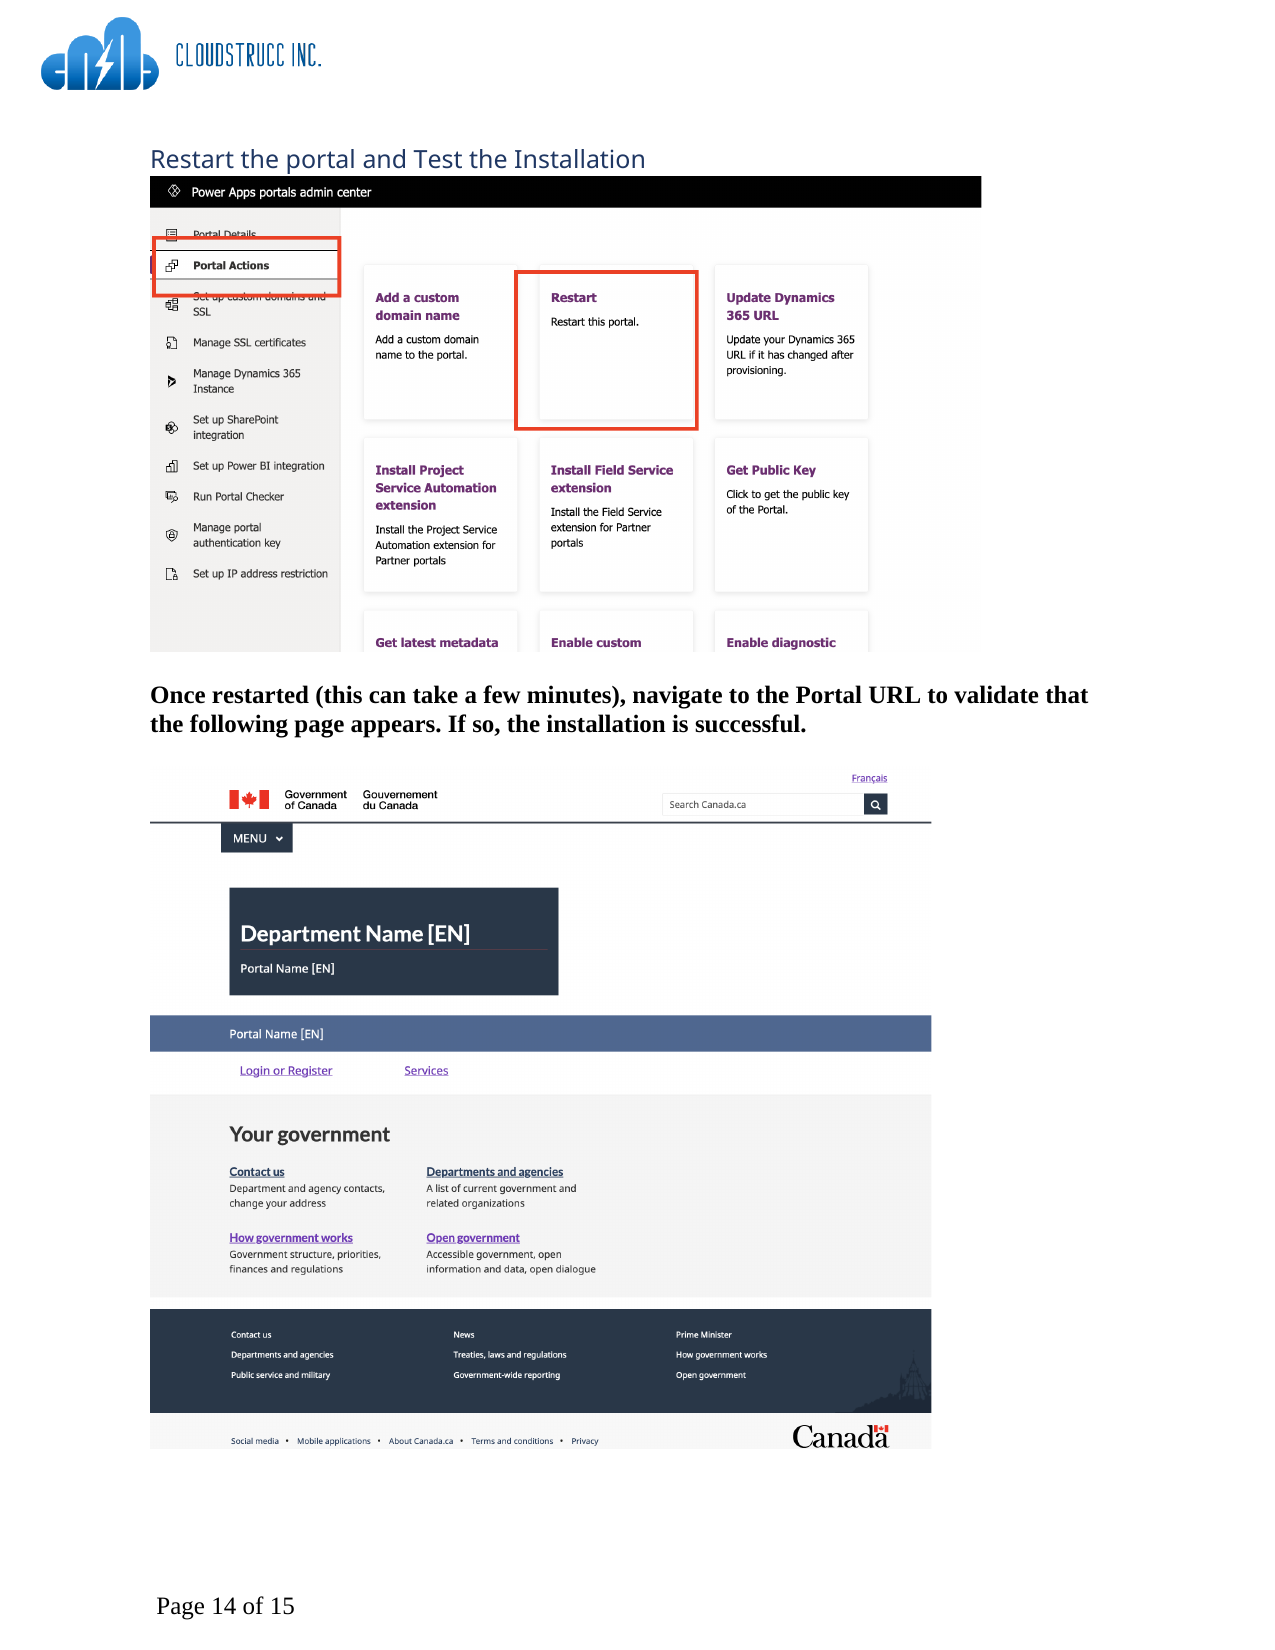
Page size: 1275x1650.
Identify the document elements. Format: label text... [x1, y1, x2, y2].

picture [150, 766, 932, 1449]
text Once restarted (this can take a few minutes), navigate to the Portal URL to validate that the following page appears. If so, the installation is successful. [150, 681, 1125, 738]
picture [150, 176, 982, 652]
subtitle Restart the portal and Test the Installation [150, 142, 1125, 176]
picture [0, 0, 359, 108]
